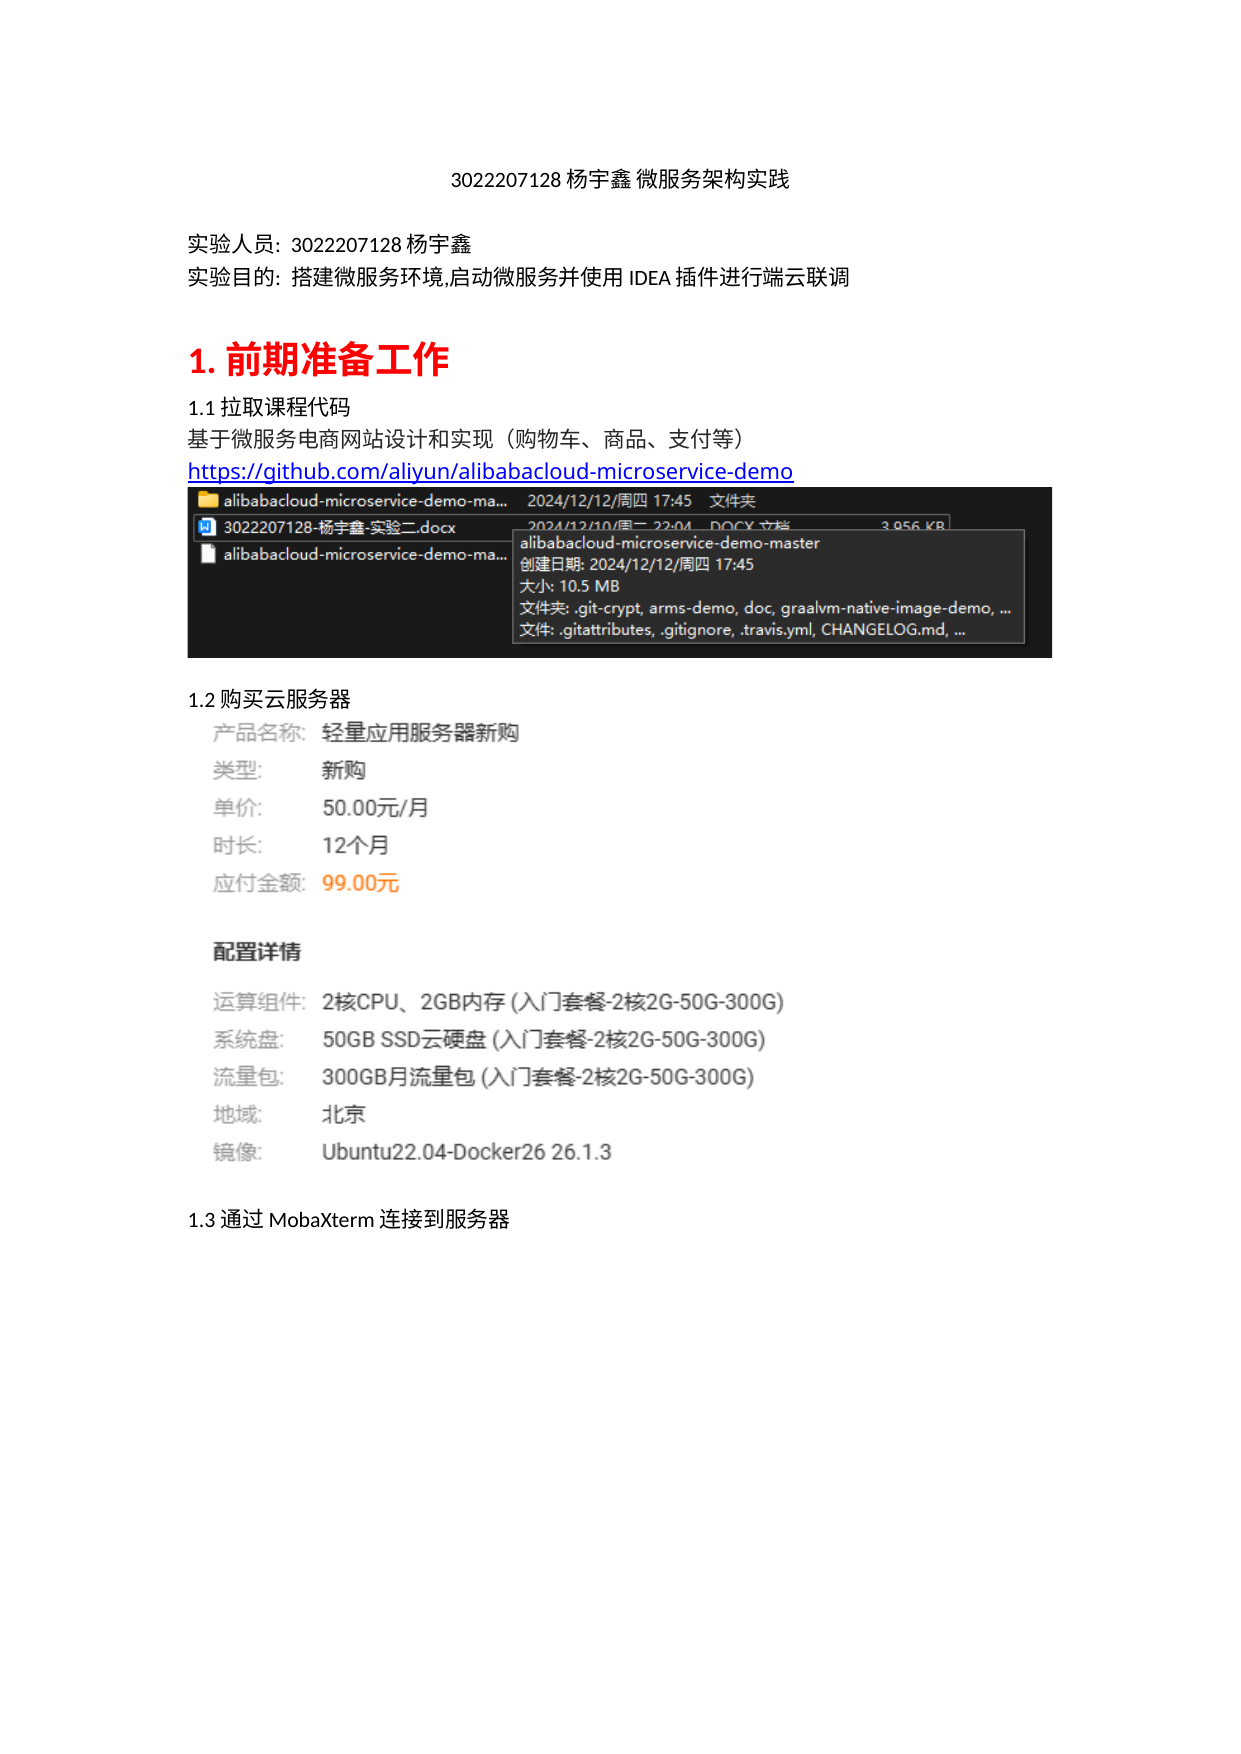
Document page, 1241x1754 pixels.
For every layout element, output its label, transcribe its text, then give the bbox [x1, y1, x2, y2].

list 3022207128 杨宇鑫 微服务架构实践 [187, 162, 1053, 194]
picture [187, 487, 1053, 658]
text https://github.com/aliyun/alibabacloud-microservice-demo [187, 454, 1053, 487]
list 1.1 拉取课程代码 [187, 389, 1053, 422]
text 1.3 通过MobaXterm连接到服务器 [187, 1202, 1053, 1234]
text 基于微服务电商⽹站设计和实现（购物⻋、商品、⽀付等） [187, 422, 1053, 454]
text 1.2 购买云服务器 [187, 682, 1053, 714]
picture [187, 714, 835, 1188]
list 前期准备工作 [187, 324, 1053, 389]
list 实验目的: 搭建微服务环境,启动微服务并使用IDEA插件进行端云联调 [187, 259, 1053, 292]
list 实验人员: 3022207128 杨宇鑫 [187, 227, 1053, 259]
